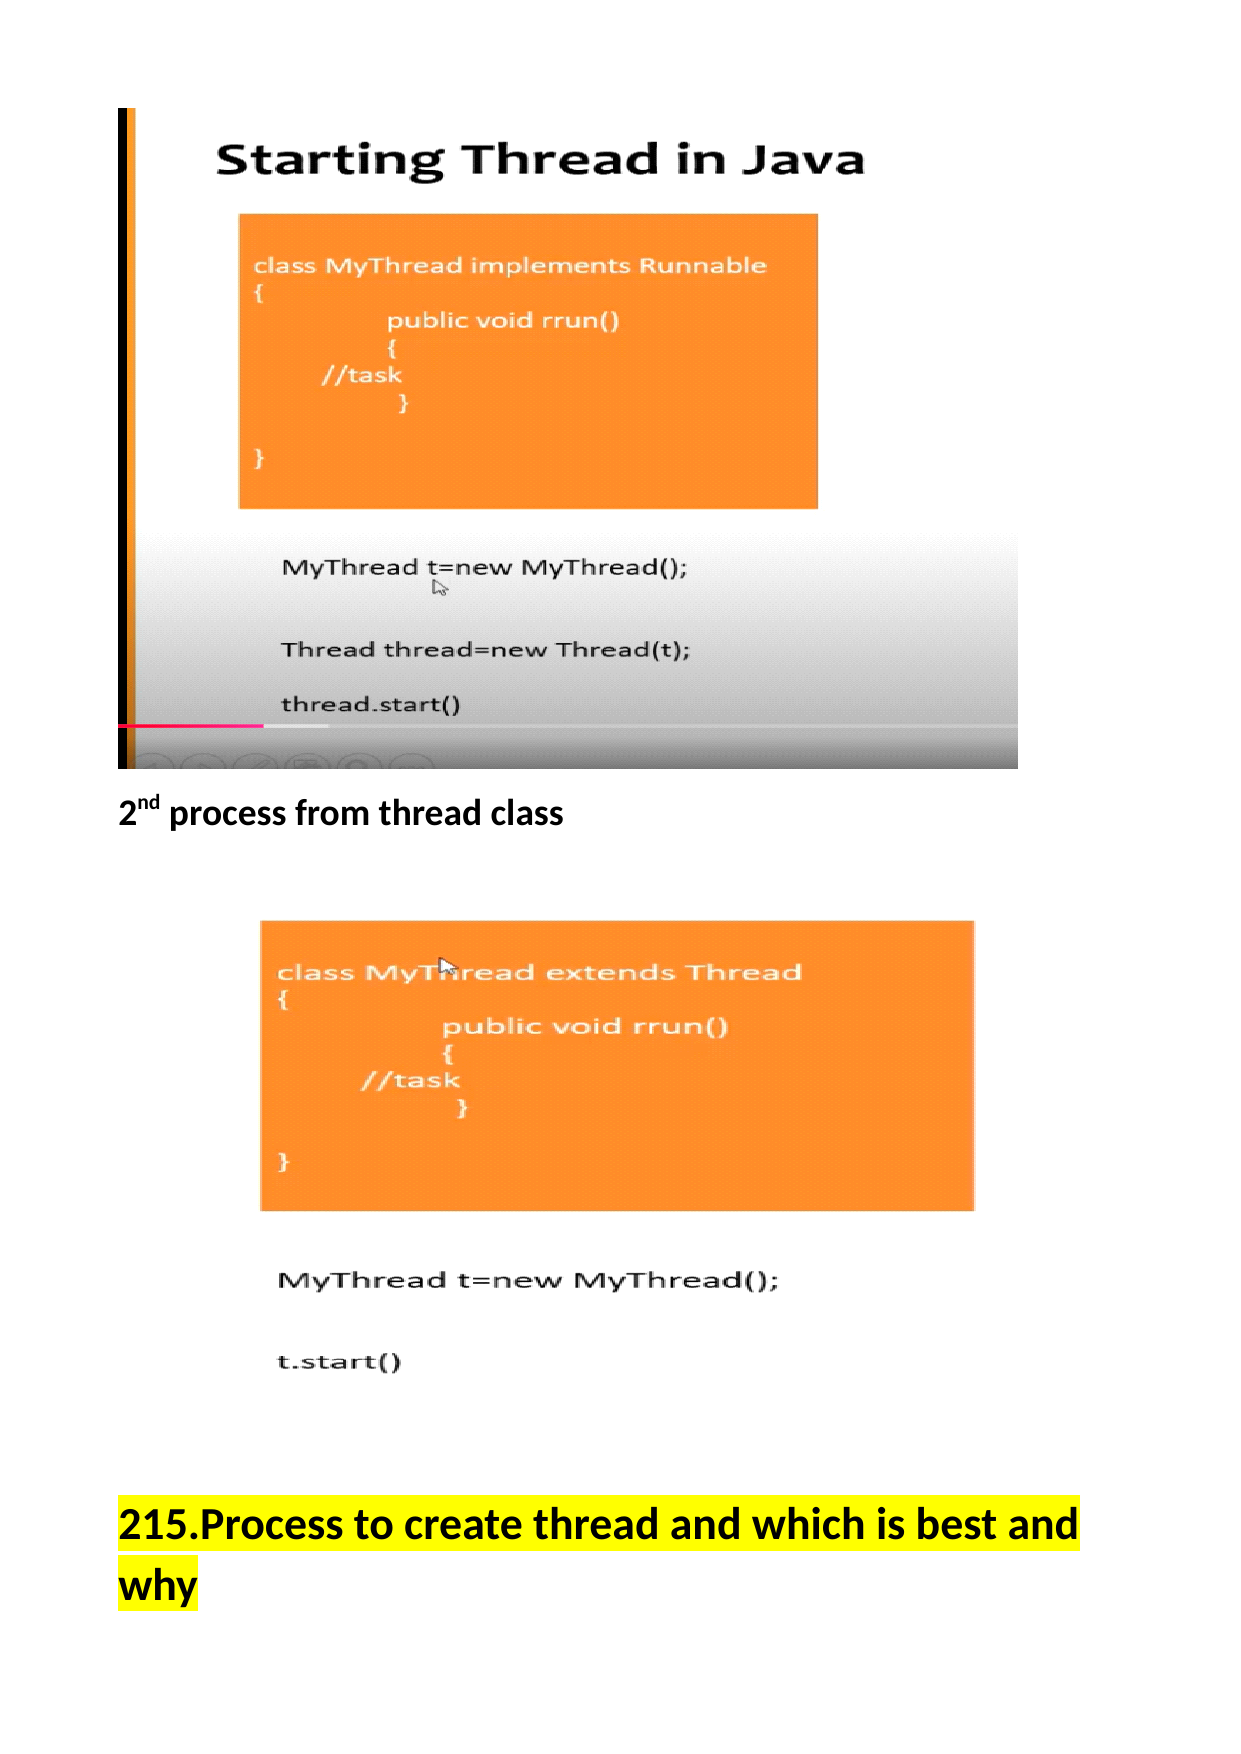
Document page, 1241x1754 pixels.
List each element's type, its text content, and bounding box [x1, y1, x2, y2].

picture [118, 108, 1018, 769]
text 2nd process from thread class [118, 788, 1122, 834]
text 215.Process to create thread and which is best and why [118, 1495, 1122, 1611]
picture [118, 854, 1049, 1423]
